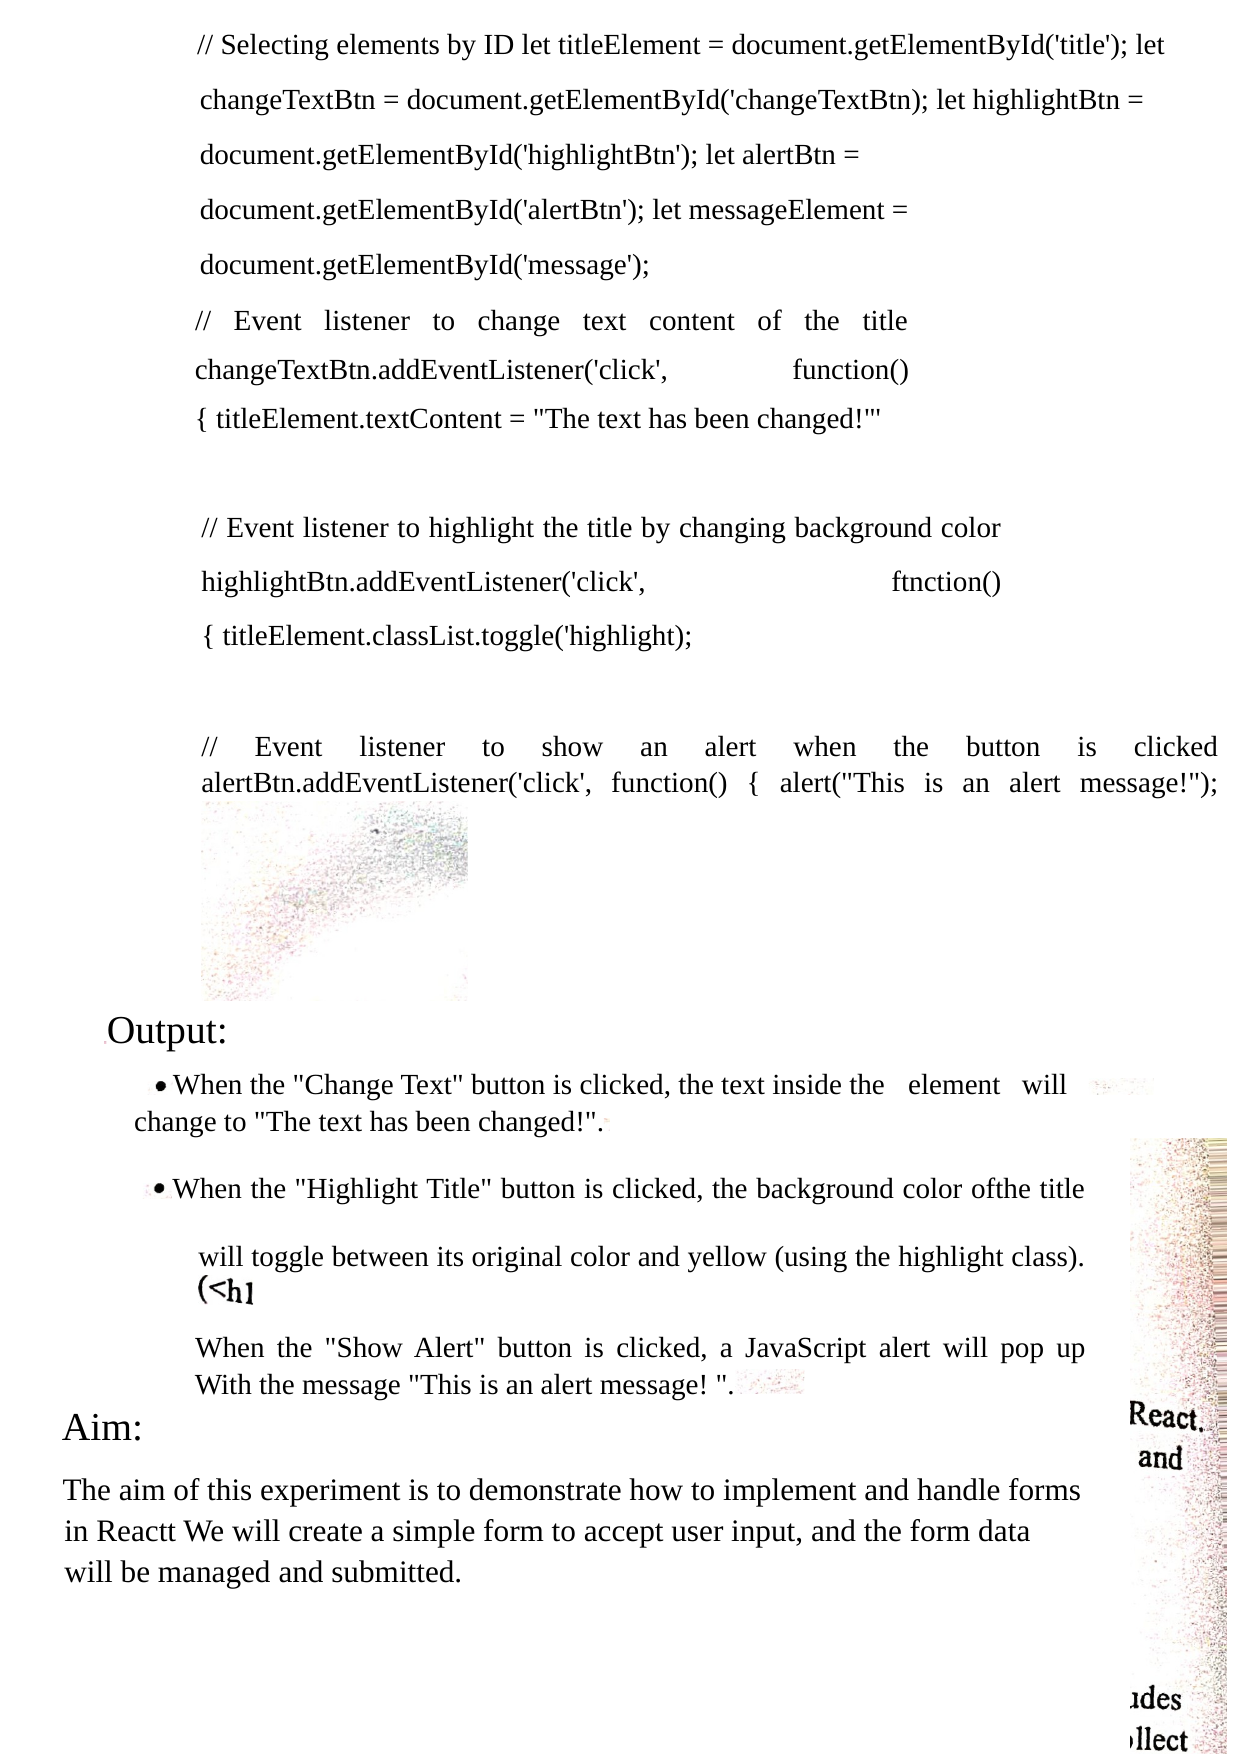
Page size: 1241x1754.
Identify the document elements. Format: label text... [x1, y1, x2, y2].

text When the "Highlight Title" button is clicked, the background color ofthe title will toggle between its original color and yellow (using the highlight class). [143, 1172, 1130, 1306]
picture [198, 1275, 254, 1305]
picture [1088, 1078, 1154, 1095]
text // Event listener to show an alert when the button is clicked alertBtn.addEventListener('click', function() { alert("This is an alert message!"); [201, 729, 1219, 1001]
picture [142, 1183, 172, 1199]
text When the "Show Alert" button is clicked, a JavaScript alert will pop up With the message "This is an alert message! ". [194, 1331, 1130, 1400]
picture [735, 1369, 805, 1394]
text Output: [104, 1007, 1222, 1052]
picture [1130, 1138, 1227, 1754]
picture [603, 1118, 610, 1131]
text // Selecting elements by ID let titleElement = document.getElementById('title'); let changeTextBtn = document.getElementById('changeTextBtn); let highlightBtn = document.getElementById('highlightBtn'); let alertBtn = document.getElementById('alertBtn'); let messageElement = document.getElementById('message'); [197, 27, 1173, 281]
picture [201, 801, 468, 1001]
text When the "Change Text" button is clicked, the text inside the element will change to "The text has been changed!". [134, 1067, 1153, 1137]
text Aim: [62, 1403, 1130, 1449]
text // Event listener to change text content of the title changeTextBtn.addEventListener('click', function() { titleElement.textContent = "The text has been changed!"' [194, 303, 909, 434]
picture [147, 1081, 173, 1095]
text // Event listener to highlight the title by changing background color highlightBtn.addEventListener('click', ftnction() { titleElement.classList.toggle('highlight); [201, 511, 1002, 652]
text The aim of this experiment is to demonstrate how to implement and handle forms in Reactt We will create a simple form to accept user input, and the form data will be managed and submitted. [62, 1471, 1130, 1589]
